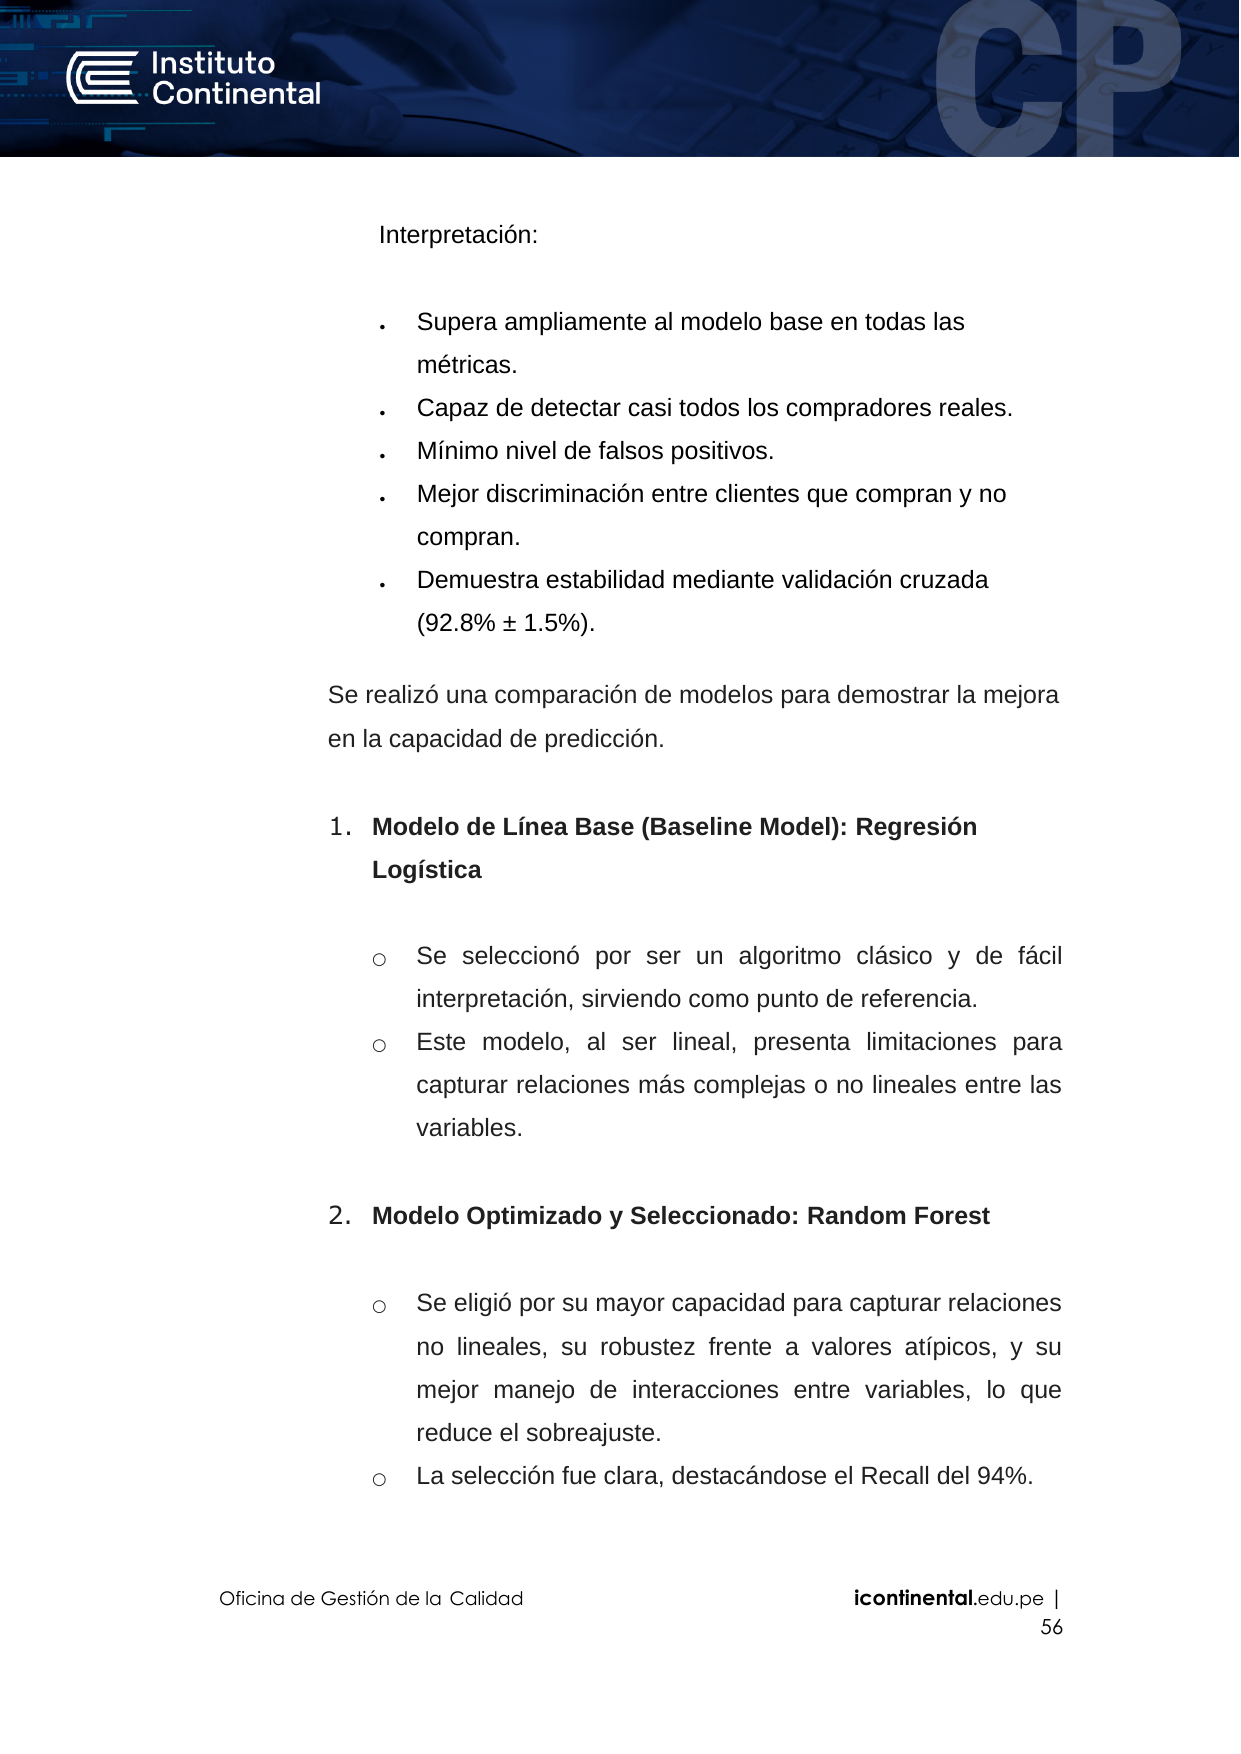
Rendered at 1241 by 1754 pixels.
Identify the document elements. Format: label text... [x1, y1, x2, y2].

text Se realizó una comparación de modelos para demostrar la mejora en la capacidad de predicción. [328, 681, 1063, 752]
list Se seleccionó por ser un algoritmo clásico y de fácil interpretación, sirviendo como punto de referencia. [372, 941, 1063, 1013]
list Mínimo nivel de falsos positivos. [379, 436, 1063, 464]
list Supera ampliamente al modelo base en todas las métricas. [379, 306, 1063, 378]
list Capaz de detectar casi todos los compradores reales. [379, 393, 1063, 421]
list La selección fue clara, destacándose el Recall del 94%. [372, 1461, 1063, 1490]
picture [0, 0, 1239, 157]
text Interpretación: [379, 220, 1063, 249]
list Modelo de Línea Base (Baseline Model): Regresión Logística [328, 810, 1063, 883]
list Este modelo, al ser lineal, presenta limitaciones para capturar relaciones más complejas o no lineales entre las variables. [372, 1027, 1063, 1142]
list Modelo Optimizado y Seleccionado: Random Forest [328, 1200, 1063, 1230]
list Mejor discriminación entre clientes que compran y no compran. [379, 479, 1063, 551]
list Se eligió por su mayor capacidad para capturar relaciones no lineales, su robustez frente a valores atípicos, y su mejor manejo de interacciones entre variables, lo que reduce el sobreajuste. [372, 1288, 1063, 1447]
list Demuestra estabilidad mediante validación cruzada (92.8% ± 1.5%). [379, 565, 1063, 637]
